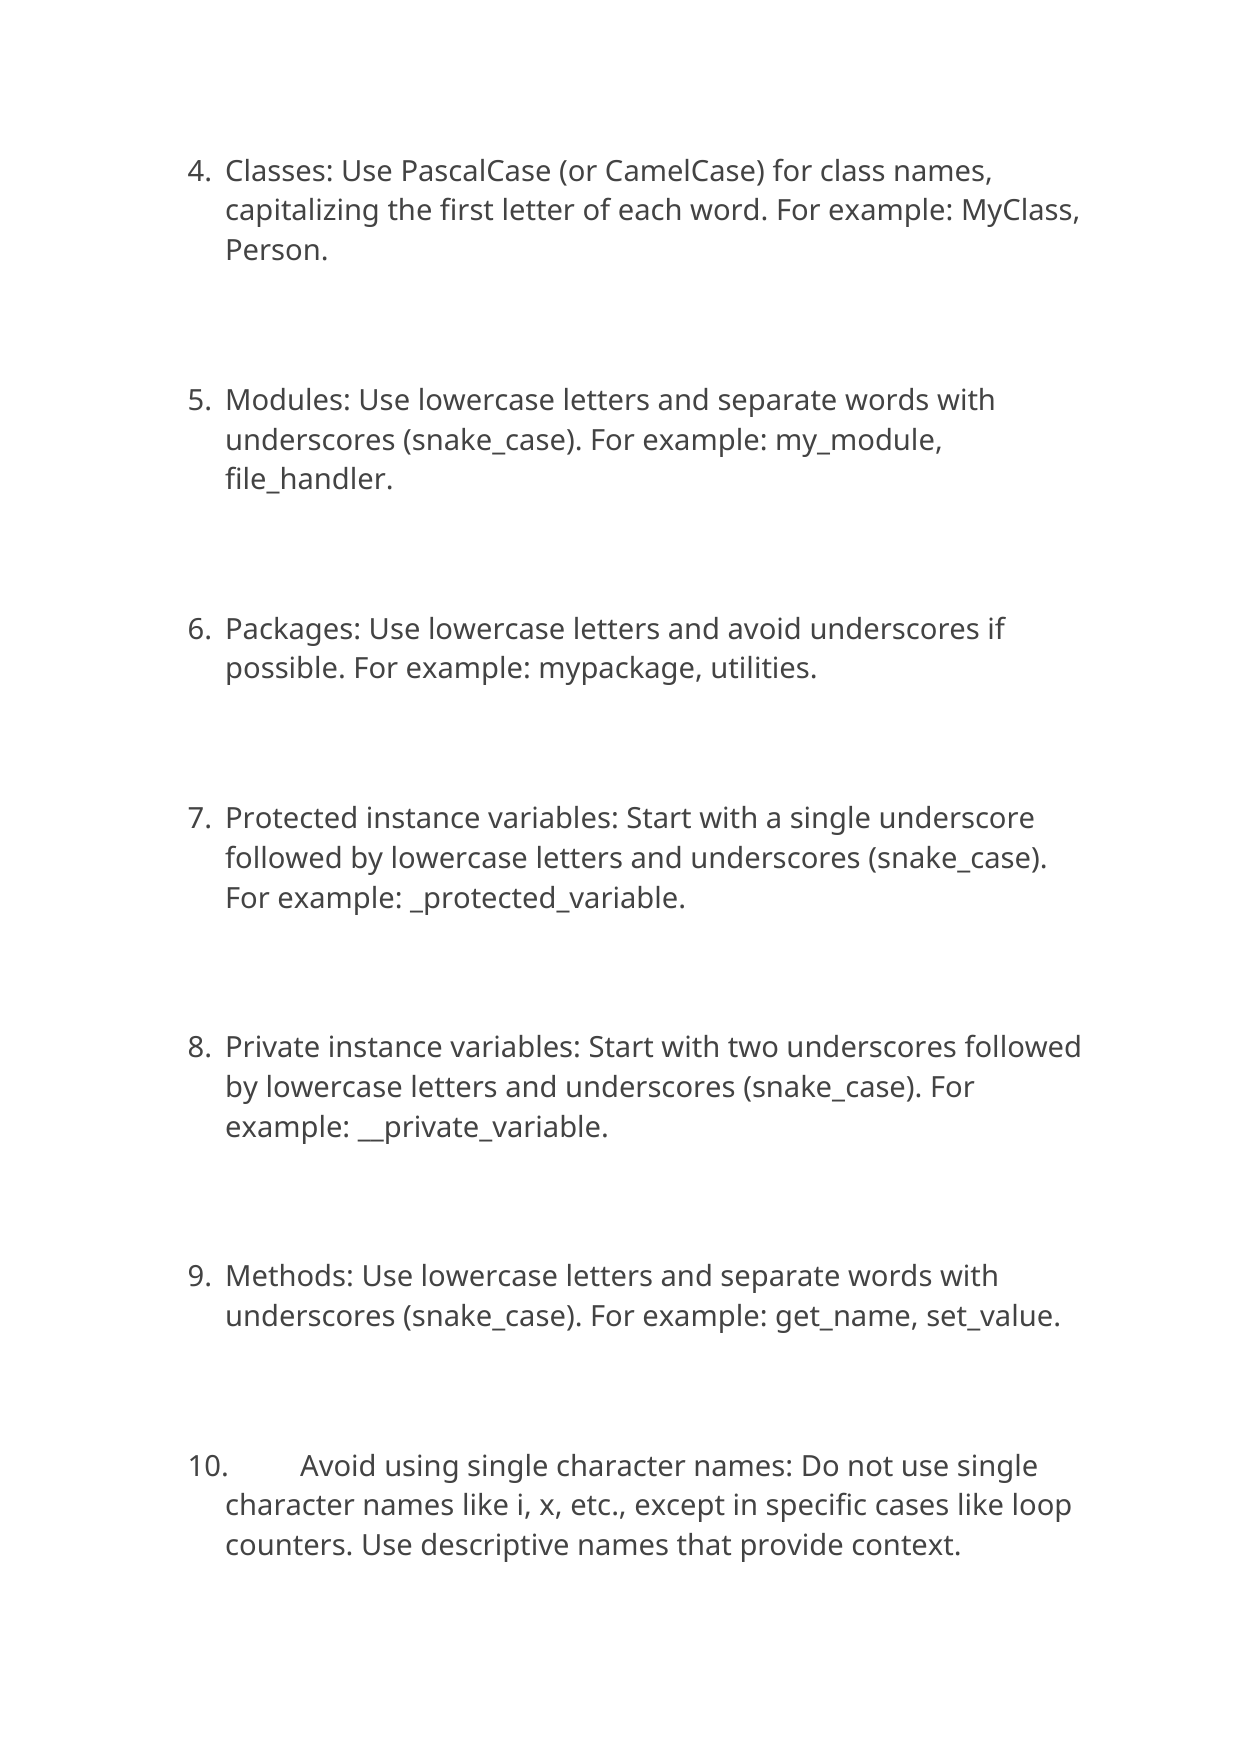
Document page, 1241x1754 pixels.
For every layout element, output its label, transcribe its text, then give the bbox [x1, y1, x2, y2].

list Methods: Use lowercase letters and separate words with underscores (snake_case). For example: get_name, set_value. [187, 1256, 1090, 1335]
list Modules: Use lowercase letters and separate words with underscores (snake_case). For example: my_module, file_handler. [187, 379, 1090, 498]
list Avoid using single character names: Do not use single character names like i, x, etc., except in specific cases like loop counters. Use descriptive names that provide context. [187, 1445, 1090, 1564]
list Classes: Use PascalCase (or CamelCase) for class names, capitalizing the first letter of each word. For example: MyClass, Person. [187, 150, 1090, 269]
list Packages: Use lowercase letters and avoid underscores if possible. For example: mypackage, utilities. [187, 608, 1090, 687]
list Protected instance variables: Start with a single underscore followed by lowercase letters and underscores (snake_case). For example: _protected_variable. [187, 797, 1090, 917]
list Private instance variables: Start with two underscores followed by lowercase letters and underscores (snake_case). For example: __private_variable. [187, 1027, 1090, 1146]
